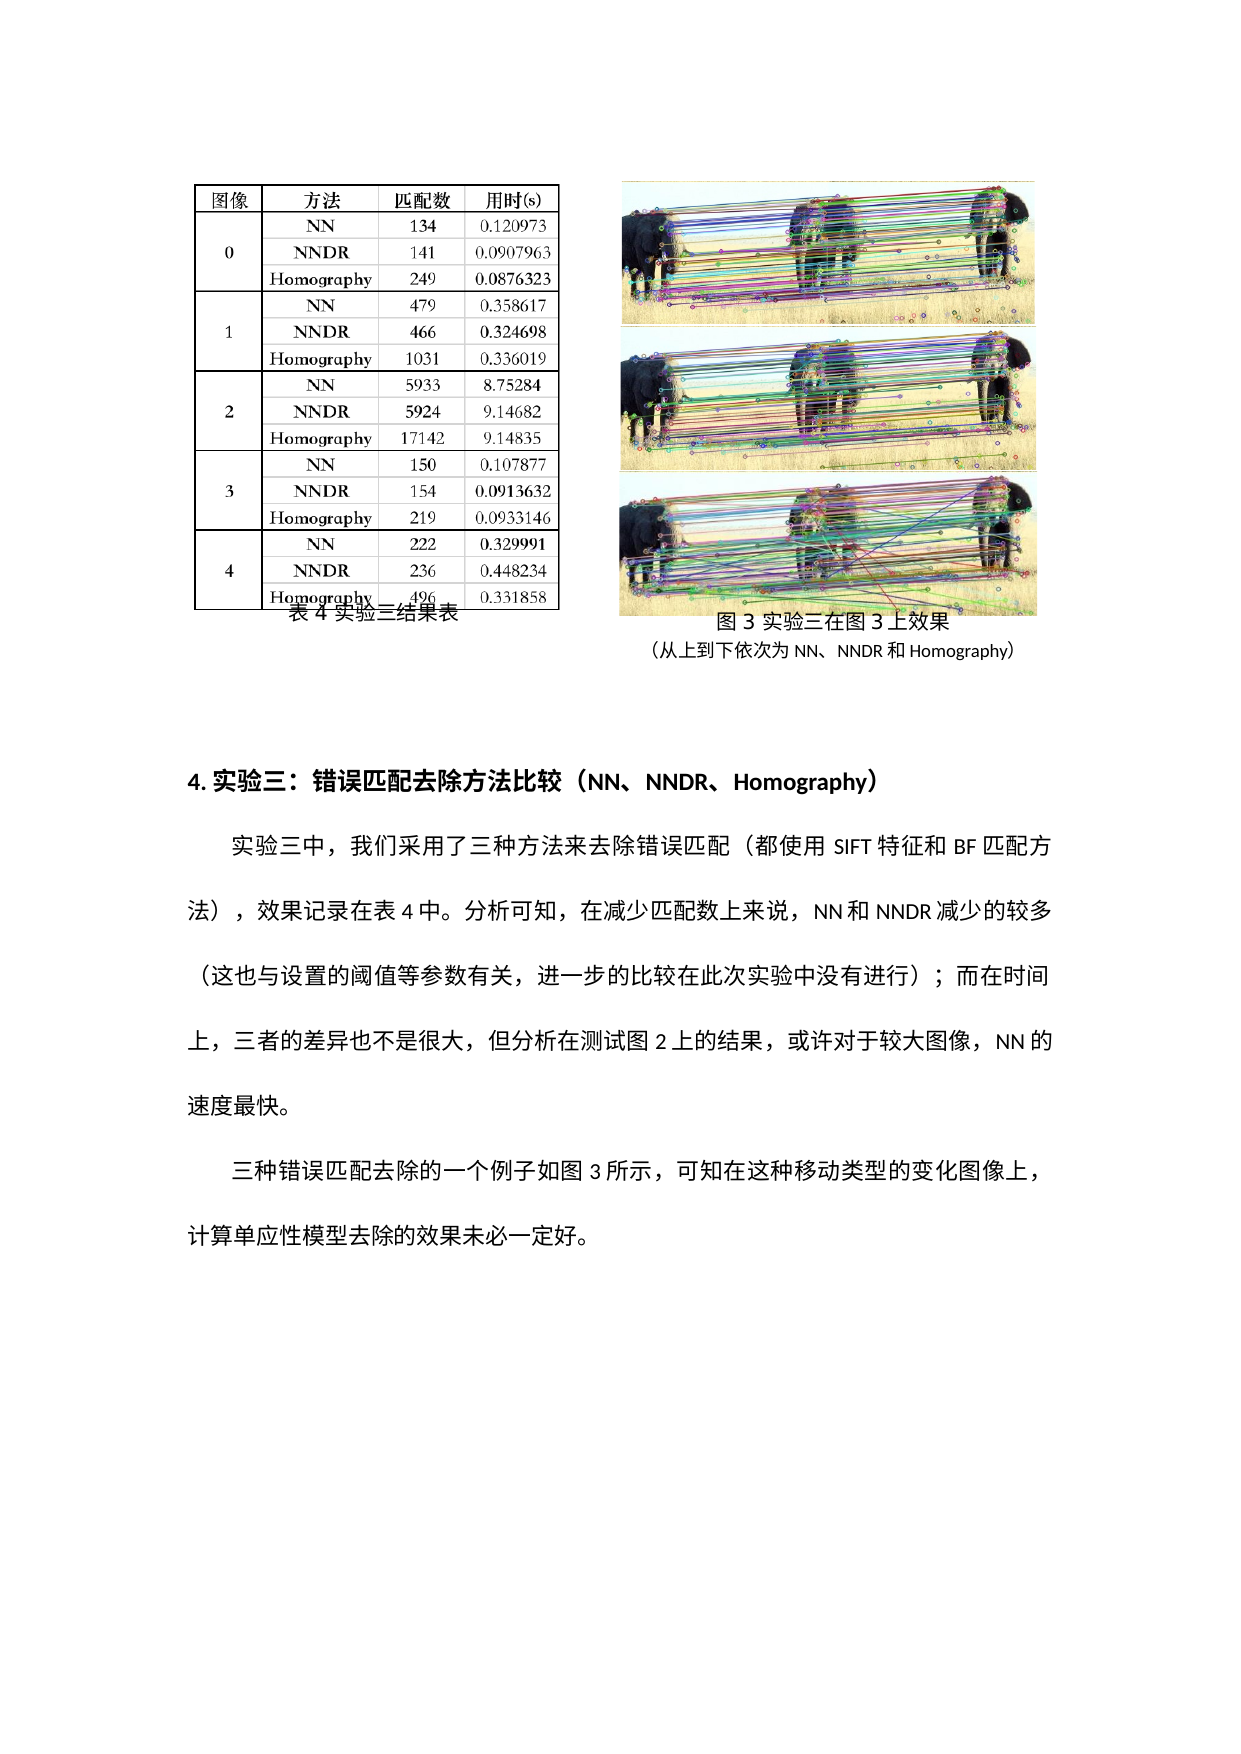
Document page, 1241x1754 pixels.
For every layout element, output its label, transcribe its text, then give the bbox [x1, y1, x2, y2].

picture [619, 471, 1038, 616]
picture [621, 181, 1035, 324]
list 实验三中，我们采用了三种方法来去除错误匹配（都使用SIFT特征和BF匹配方法），效果记录在表4中。分析可知，在减少匹配数上来说，NN和NNDR减少的较多（这也与设置的阈值等参数有关，进一步的比较在此次实验中没有进行）；而在时间上，三者的差异也不是很大，但分析在测试图2上的结果，或许对于较大图像，NN的速度最快。 [187, 812, 1053, 1137]
picture [620, 326, 1037, 470]
list 三种错误匹配去除的一个例子如图3所示，可知在这种移动类型的变化图像上，计算单应性模型去除的效果未必一定好。 [187, 1137, 1053, 1267]
picture [194, 184, 560, 610]
